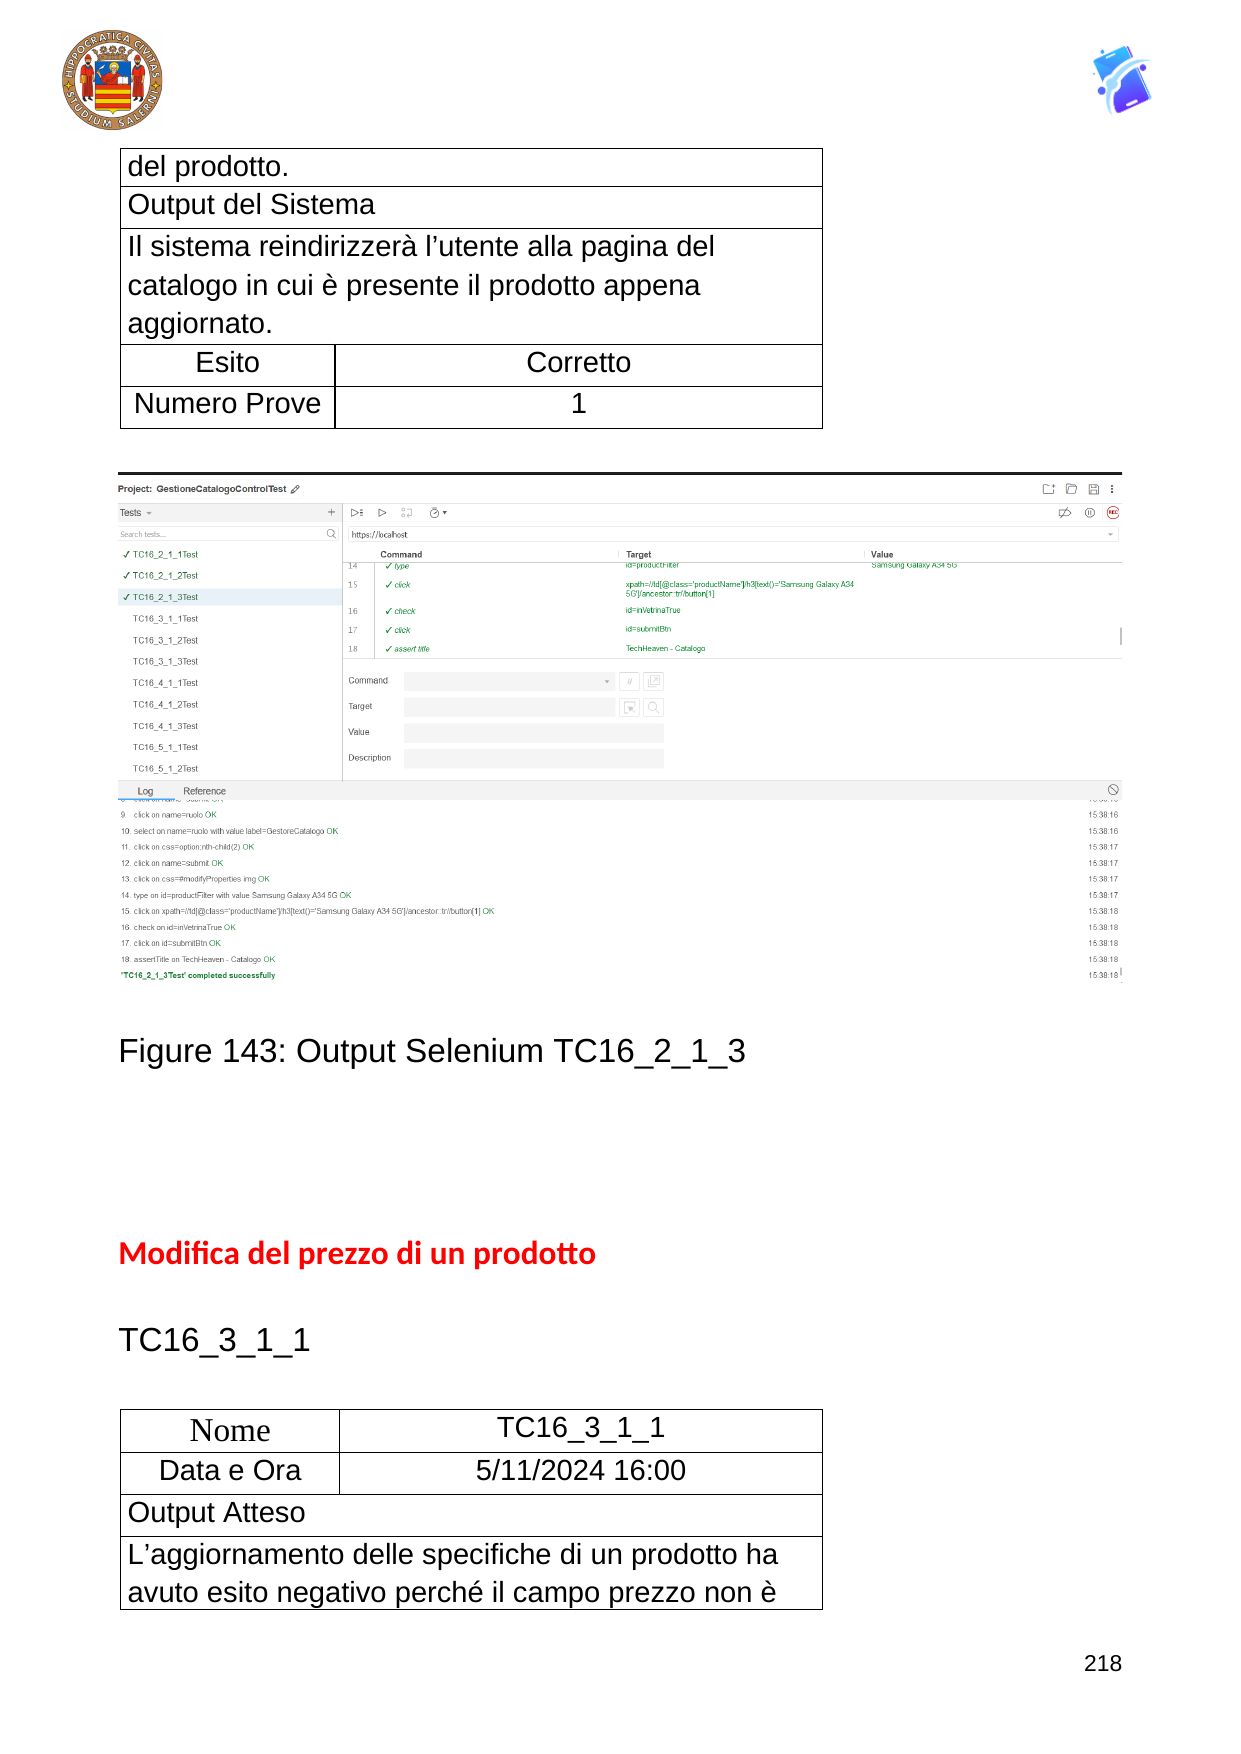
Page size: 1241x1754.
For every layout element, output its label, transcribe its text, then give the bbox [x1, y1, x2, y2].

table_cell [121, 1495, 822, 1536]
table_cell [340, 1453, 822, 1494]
picture [118, 472, 1123, 983]
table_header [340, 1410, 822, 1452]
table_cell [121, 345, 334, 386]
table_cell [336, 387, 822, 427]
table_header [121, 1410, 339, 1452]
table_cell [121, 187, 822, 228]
text Figure 143: Output Selenium TC16_2_1_3 [118, 1031, 1122, 1069]
picture [61, 29, 163, 131]
text TC16_3_1_1 [118, 1320, 1122, 1359]
picture [1066, 25, 1178, 147]
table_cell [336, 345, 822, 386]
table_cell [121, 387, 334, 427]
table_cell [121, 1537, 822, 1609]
subtitle Modifica del prezzo di un prodotto [118, 1232, 1122, 1273]
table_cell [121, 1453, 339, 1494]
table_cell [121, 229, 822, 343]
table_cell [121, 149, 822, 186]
